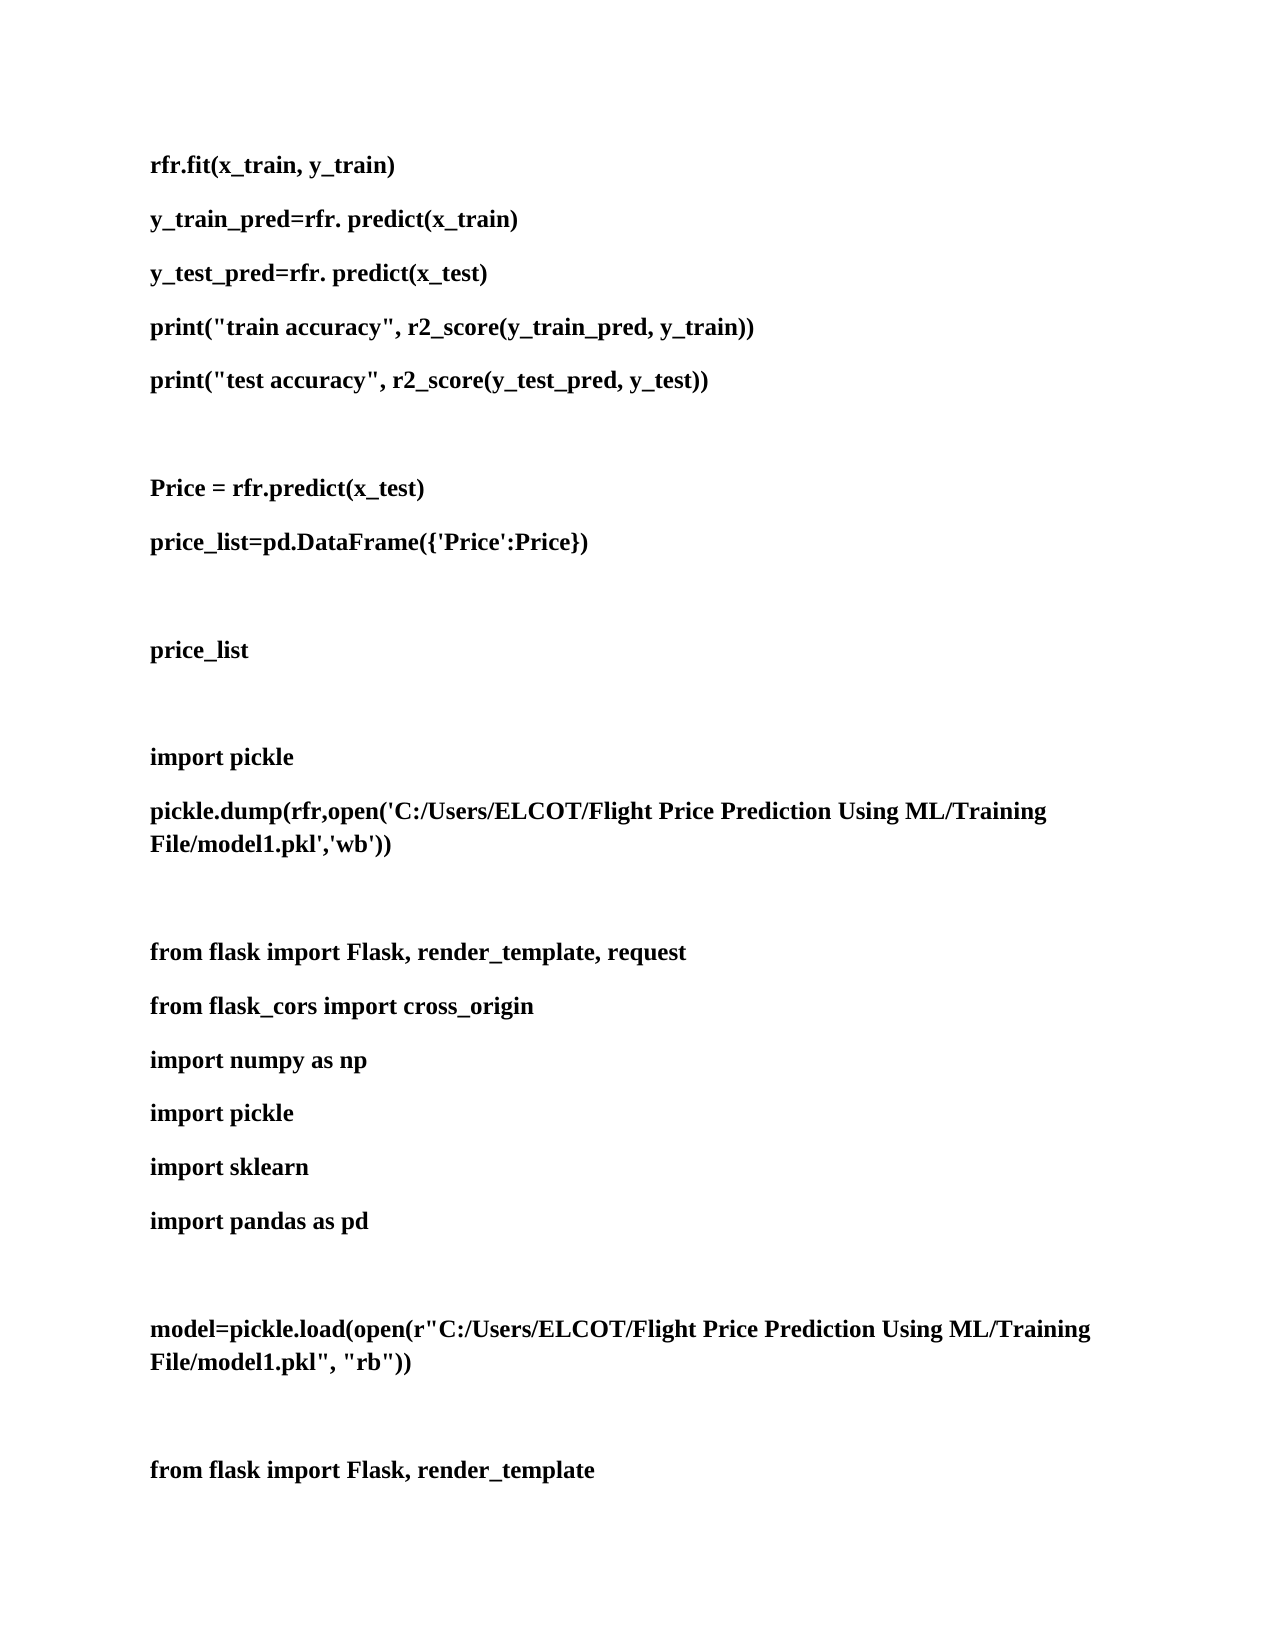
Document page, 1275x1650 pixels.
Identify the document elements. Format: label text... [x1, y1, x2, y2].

text import numpy as np [150, 1045, 1125, 1073]
text Price = rfr.predict(x_test) [150, 473, 1125, 502]
text from flask import Flask, render_template, request [150, 937, 1125, 966]
text import pickle [150, 1098, 1125, 1127]
text model=pickle.load(open(r"C:/Users/ELCOT/Flight Price Prediction Using ML/Training File/model1.pkl", "rb")) [150, 1314, 1125, 1376]
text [150, 365, 1125, 394]
text y_train_pred=rfr. predict(x_train) [150, 204, 1125, 233]
text price_list [150, 635, 1125, 663]
text y_test_pred=rfr. predict(x_test) [150, 258, 1125, 286]
text import sklearn [150, 1152, 1125, 1181]
text rfr.fit(x_train, y_train) [150, 150, 1125, 179]
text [150, 312, 1125, 340]
text import pandas as pd [150, 1206, 1125, 1235]
text import pickle [150, 742, 1125, 771]
text price_list=pd.DataFrame({'Price':Price}) [150, 527, 1125, 556]
text from flask import Flask, render_template [150, 1455, 1125, 1483]
text pickle.dump(rfr,open('C:/Users/ELCOT/Flight Price Prediction Using ML/Training File/model1.pkl','wb')) [150, 796, 1125, 858]
text from flask_cors import cross_origin [150, 991, 1125, 1019]
